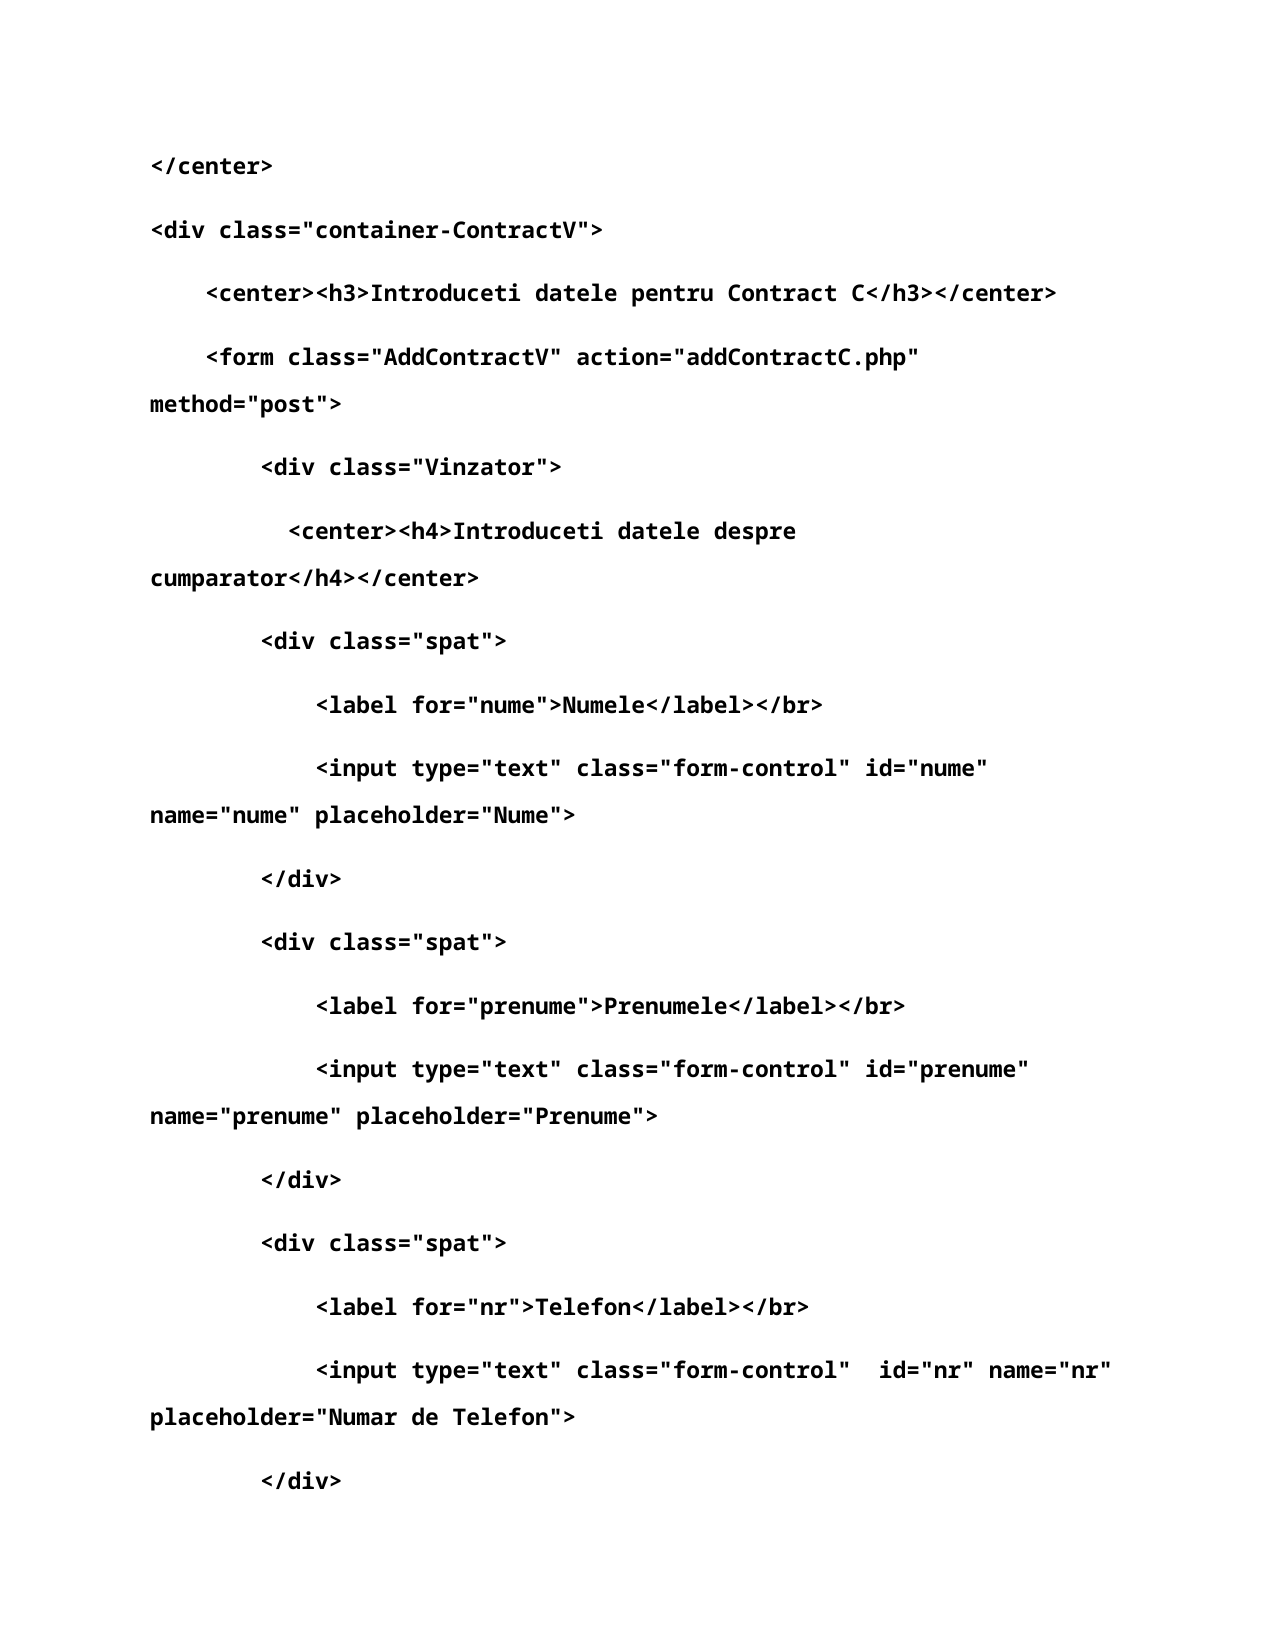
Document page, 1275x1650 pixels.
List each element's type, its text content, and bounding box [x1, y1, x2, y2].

text <form class="AddContractV" action="addContractC.php" method="post"> [150, 341, 1125, 419]
text <center><h4>Introduceti datele despre cumparator</h4></center> [150, 514, 1125, 593]
text <div class="Vinzator"> [150, 451, 1125, 482]
text <center><h3>Introduceti datele pentru Contract C</h3></center> [150, 277, 1125, 308]
text </center> [150, 150, 1125, 181]
text </div> [150, 862, 1125, 894]
text <label for="prenume">Prenumele</label></br> [150, 989, 1125, 1021]
text </div> [150, 1464, 1125, 1496]
text <div class="spat"> [150, 625, 1125, 656]
text <input type="text" class="form-control" id="nr" name="nr" placeholder="Numar de Telefon"> [150, 1354, 1125, 1432]
text <label for="nume">Numele</label></br> [150, 688, 1125, 720]
text <div class="container-ContractV"> [150, 213, 1125, 245]
text <input type="text" class="form-control" id="nume" name="nume" placeholder="Nume"> [150, 752, 1125, 830]
text </div> [150, 1163, 1125, 1195]
text <label for="nr">Telefon</label></br> [150, 1291, 1125, 1322]
text <input type="text" class="form-control" id="prenume" name="prenume" placeholder="Prenume"> [150, 1053, 1125, 1131]
text <div class="spat"> [150, 926, 1125, 957]
text <div class="spat"> [150, 1227, 1125, 1258]
